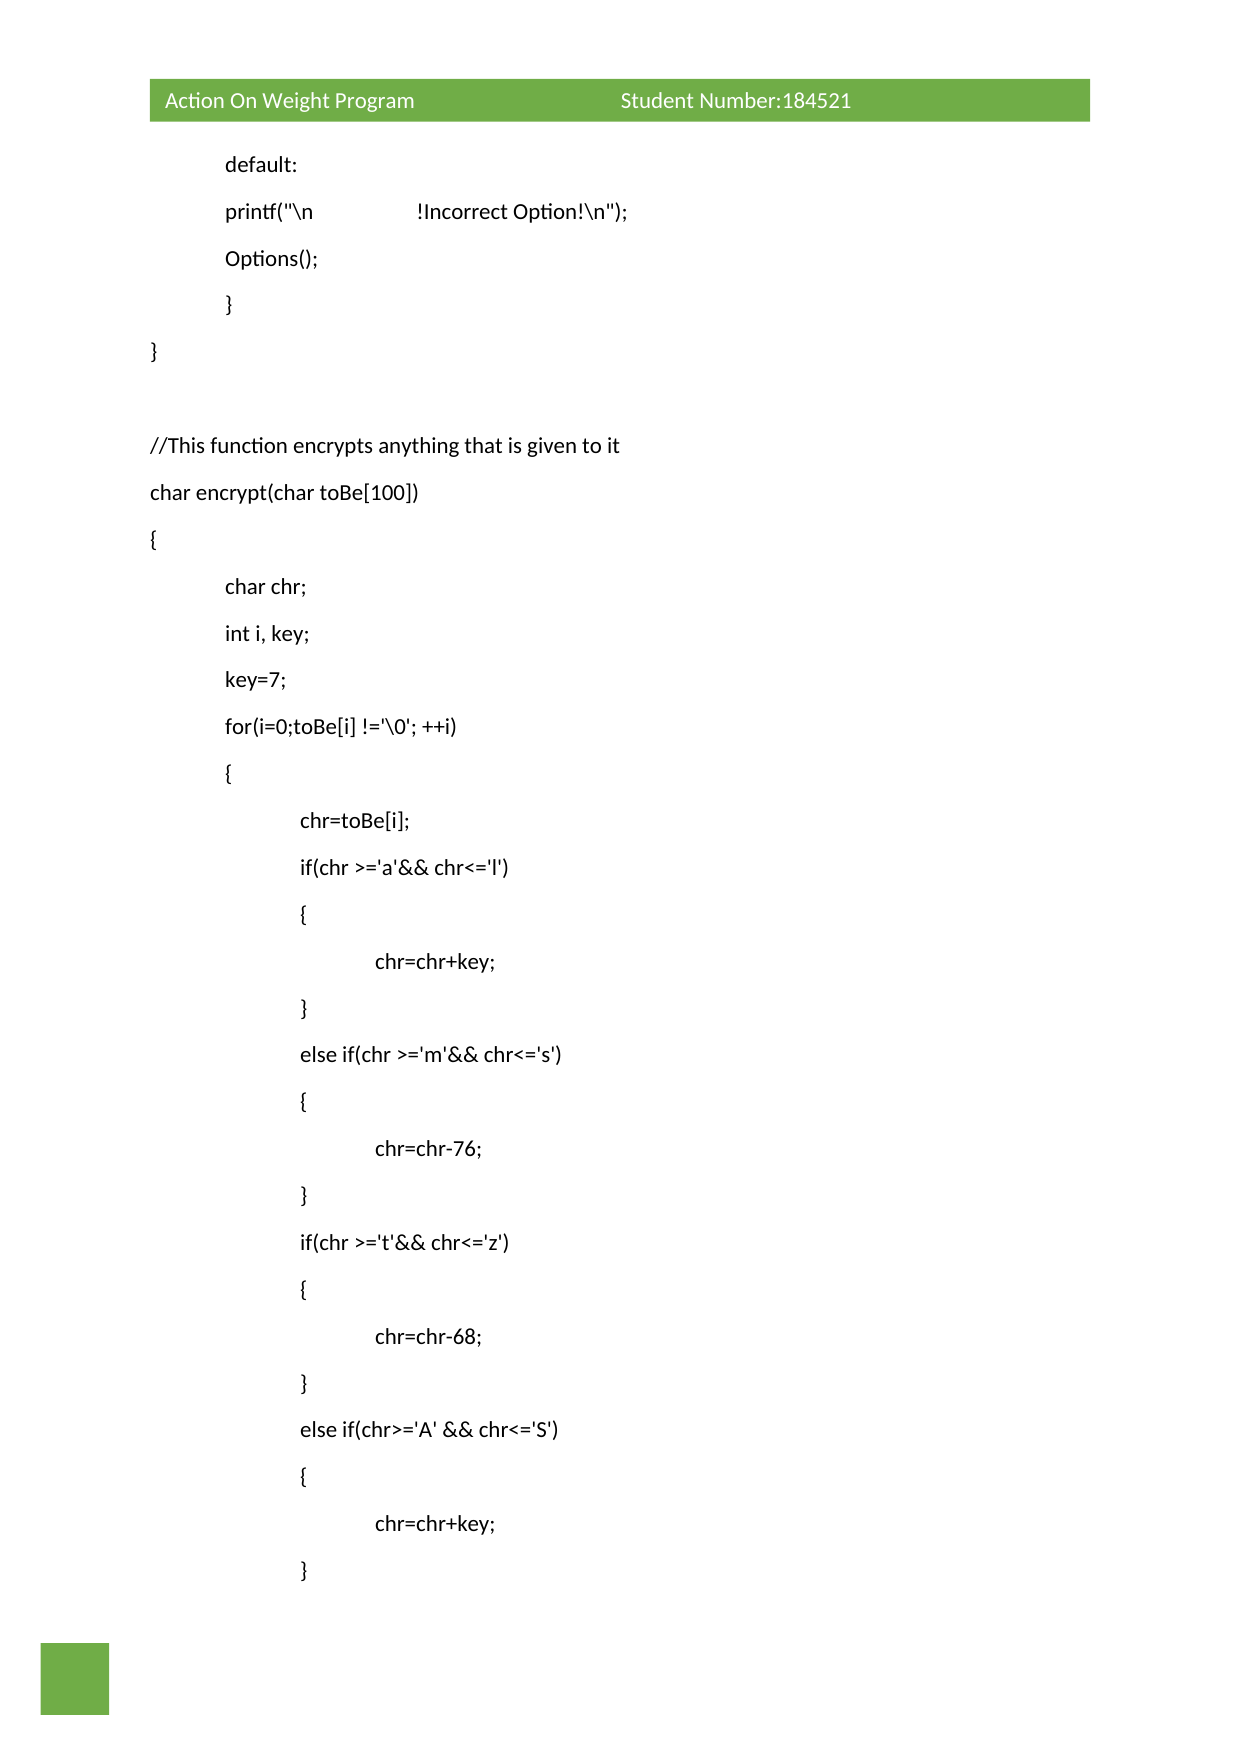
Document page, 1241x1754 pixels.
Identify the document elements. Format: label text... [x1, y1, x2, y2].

text default: [150, 150, 1090, 178]
text printf("\n !Incorrect Option!\n"); [150, 197, 1090, 225]
text } [150, 1181, 1090, 1209]
text char encrypt(char toBe[100]) [150, 478, 1090, 506]
text if(chr >='t'&& chr<='z') [150, 1228, 1090, 1256]
text key=7; [150, 666, 1090, 694]
text char chr; [150, 572, 1090, 600]
text { [150, 759, 1090, 787]
text { [150, 900, 1090, 928]
text } [150, 291, 1090, 319]
text else if(chr>='A' && chr<='S') [150, 1416, 1090, 1444]
text } [150, 1556, 1090, 1584]
text int i, key; [150, 619, 1090, 647]
text Options(); [150, 244, 1090, 272]
text { [150, 1087, 1090, 1116]
text if(chr >='a'&& chr<='l') [150, 853, 1090, 881]
text for(i=0;toBe[i] !='\0'; ++i) [150, 712, 1090, 741]
text //This function encrypts anything that is given to it [150, 431, 1090, 459]
text else if(chr >='m'&& chr<='s') [150, 1041, 1090, 1069]
text chr=chr+key; [150, 1509, 1090, 1537]
text chr=toBe[i]; [150, 806, 1090, 834]
text { [150, 1275, 1090, 1303]
text { [150, 1462, 1090, 1491]
text } [150, 1369, 1090, 1397]
text chr=chr-68; [150, 1322, 1090, 1350]
text { [150, 525, 1090, 553]
text chr=chr+key; [150, 947, 1090, 975]
text } [150, 337, 1090, 366]
text } [150, 994, 1090, 1022]
text chr=chr-76; [150, 1134, 1090, 1162]
